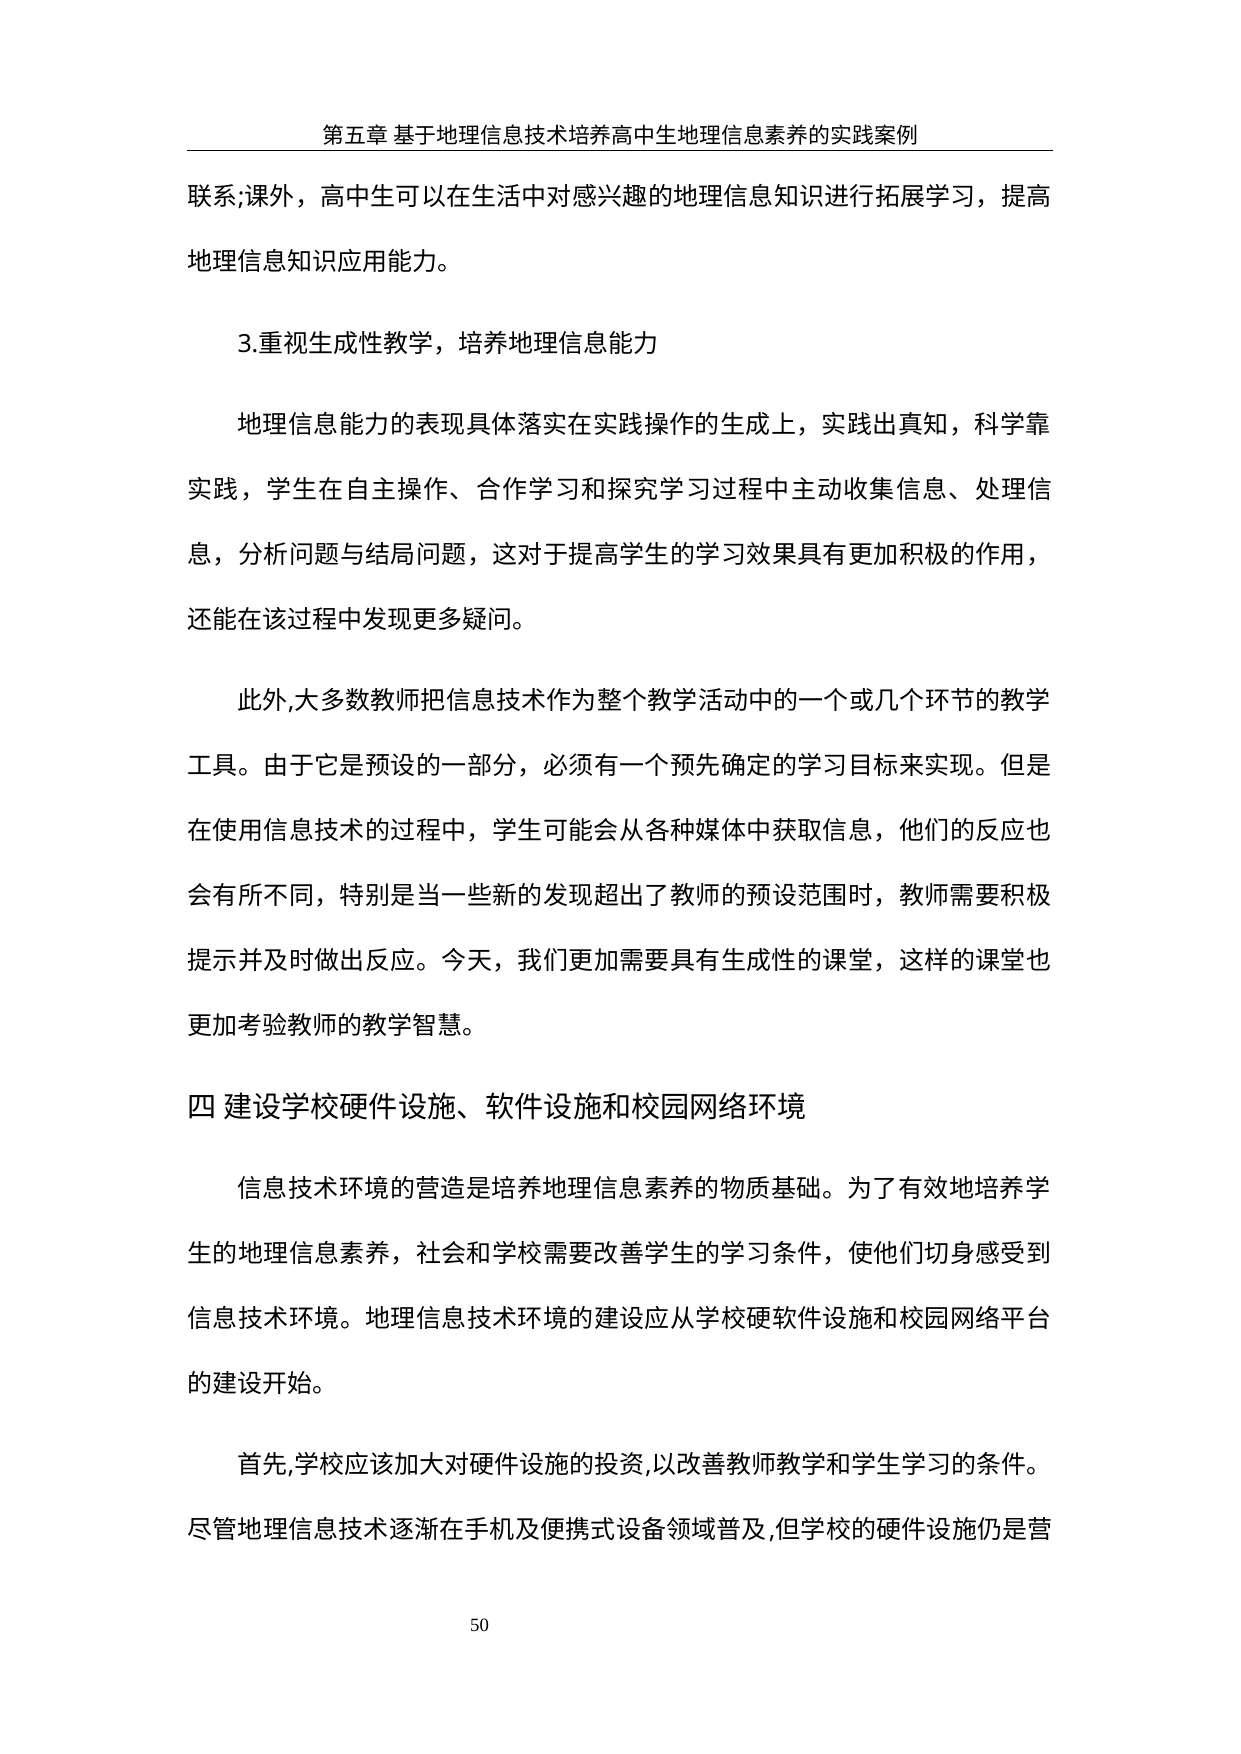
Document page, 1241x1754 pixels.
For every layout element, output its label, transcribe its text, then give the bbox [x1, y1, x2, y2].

list 此外,大多数教师把信息技术作为整个教学活动中的一个或几个环节的教学工具。由于它是预设的一部分，必须有一个预先确定的学习目标来实现。但是在使用信息技术的过程中，学生可能会从各种媒体中获取信息，他们的反应也会有所不同，特别是当一些新的发现超出了教师的预设范围时，教师需要积极提示并及时做出反应。今天，我们更加需要具有生成性的课堂，这样的课堂也更加考验教师的教学智慧。 [187, 666, 1053, 1056]
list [187, 162, 1053, 292]
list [187, 1430, 1053, 1560]
list 信息技术环境的营造是培养地理信息素养的物质基础。为了有效地培养学生的地理信息素养，社会和学校需要改善学生的学习条件，使他们切身感受到信息技术环境。地理信息技术环境的建设应从学校硬软件设施和校园网络平台的建设开始。 [187, 1154, 1053, 1414]
list 地理信息能力的表现具体落实在实践操作的生成上，实践出真知，科学靠实践，学生在自主操作、合作学习和探究学习过程中主动收集信息、处理信息，分析问题与结局问题，这对于提高学生的学习效果具有更加积极的作用，还能在该过程中发现更多疑问。 [187, 390, 1053, 650]
text 四 建设学校硬件设施、软件设施和校园网络环境 [187, 1072, 1053, 1137]
list 3.重视生成性教学，培养地理信息能力 [187, 309, 1053, 374]
